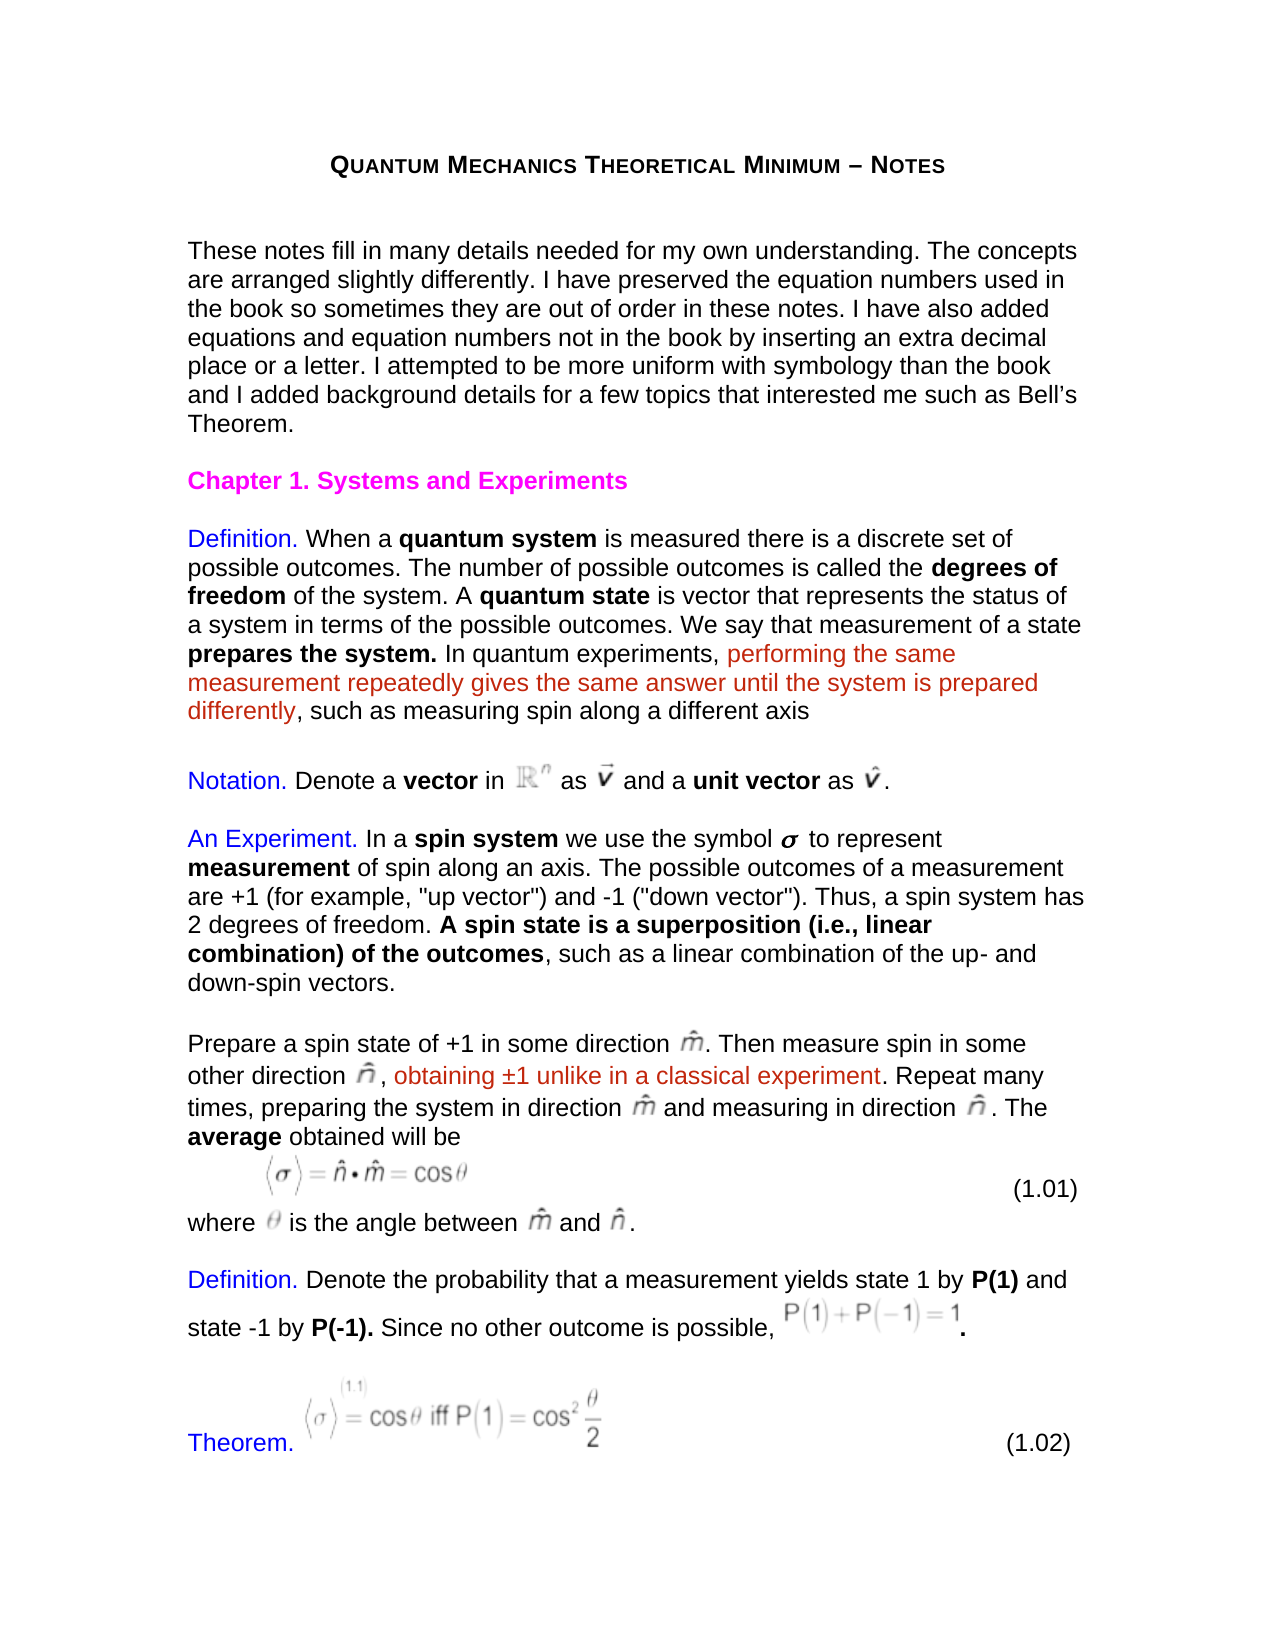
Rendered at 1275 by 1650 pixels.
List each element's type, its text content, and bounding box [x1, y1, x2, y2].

text Theorem. (1.02) [187, 1370, 1087, 1456]
text Chapter 1. Systems and Experiments [187, 466, 1087, 495]
text Notation. Denote a vector in as and a unit vector as . [187, 754, 1087, 795]
text These notes fill in many details needed for my own understanding. The concepts are arranged slightly differently. I have preserved the equation numbers used in the book so sometimes they are out of order in these notes. I have also added equations and equation numbers not in the book by inserting an extra decimal place or a letter. I attempted to be more uniform with symbology than the book and I added background details for a few topics that interested me such as Bell’s Theorem. [187, 236, 1087, 437]
text Prepare a spin state of +1 in some direction . Then measure spin in some other direction , obtaining ±1 unlike in a classical experiment. Repeat many times, preparing the system in direction and measuring in direction . The average obtained will be [187, 1025, 1087, 1151]
text (1.01) [187, 1151, 1087, 1203]
text where is the angle between and . [187, 1203, 1087, 1236]
text Definition. Denote the probability that a measurement yields state 1 by P(1) and state -1 by P(-1). Since no other outcome is possible, . [187, 1265, 1087, 1341]
text Quantum Mechanics Theoretical Minimum – Notes [187, 150, 1087, 179]
text An Experiment. In a spin system we use the symbol  to represent measurement of spin along an axis. The possible outcomes of a measurement are +1 (for example, "up vector") and -1 ("down vector"). Thus, a spin system has 2 degrees of freedom. A spin state is a superposition (i.e., linear combination) of the outcomes, such as a linear combination of the up- and down-spin vectors. [187, 824, 1087, 996]
text Definition. When a quantum system is measured there is a discrete set of possible outcomes. The number of possible outcomes is called the degrees of freedom of the system. A quantum state is vector that represents the status of a system in terms of the possible outcomes. We say that measurement of a state prepares the system. In quantum experiments, performing the same measurement repeatedly gives the same answer until the system is prepared differently, such as measuring spin along a different axis [187, 524, 1087, 725]
